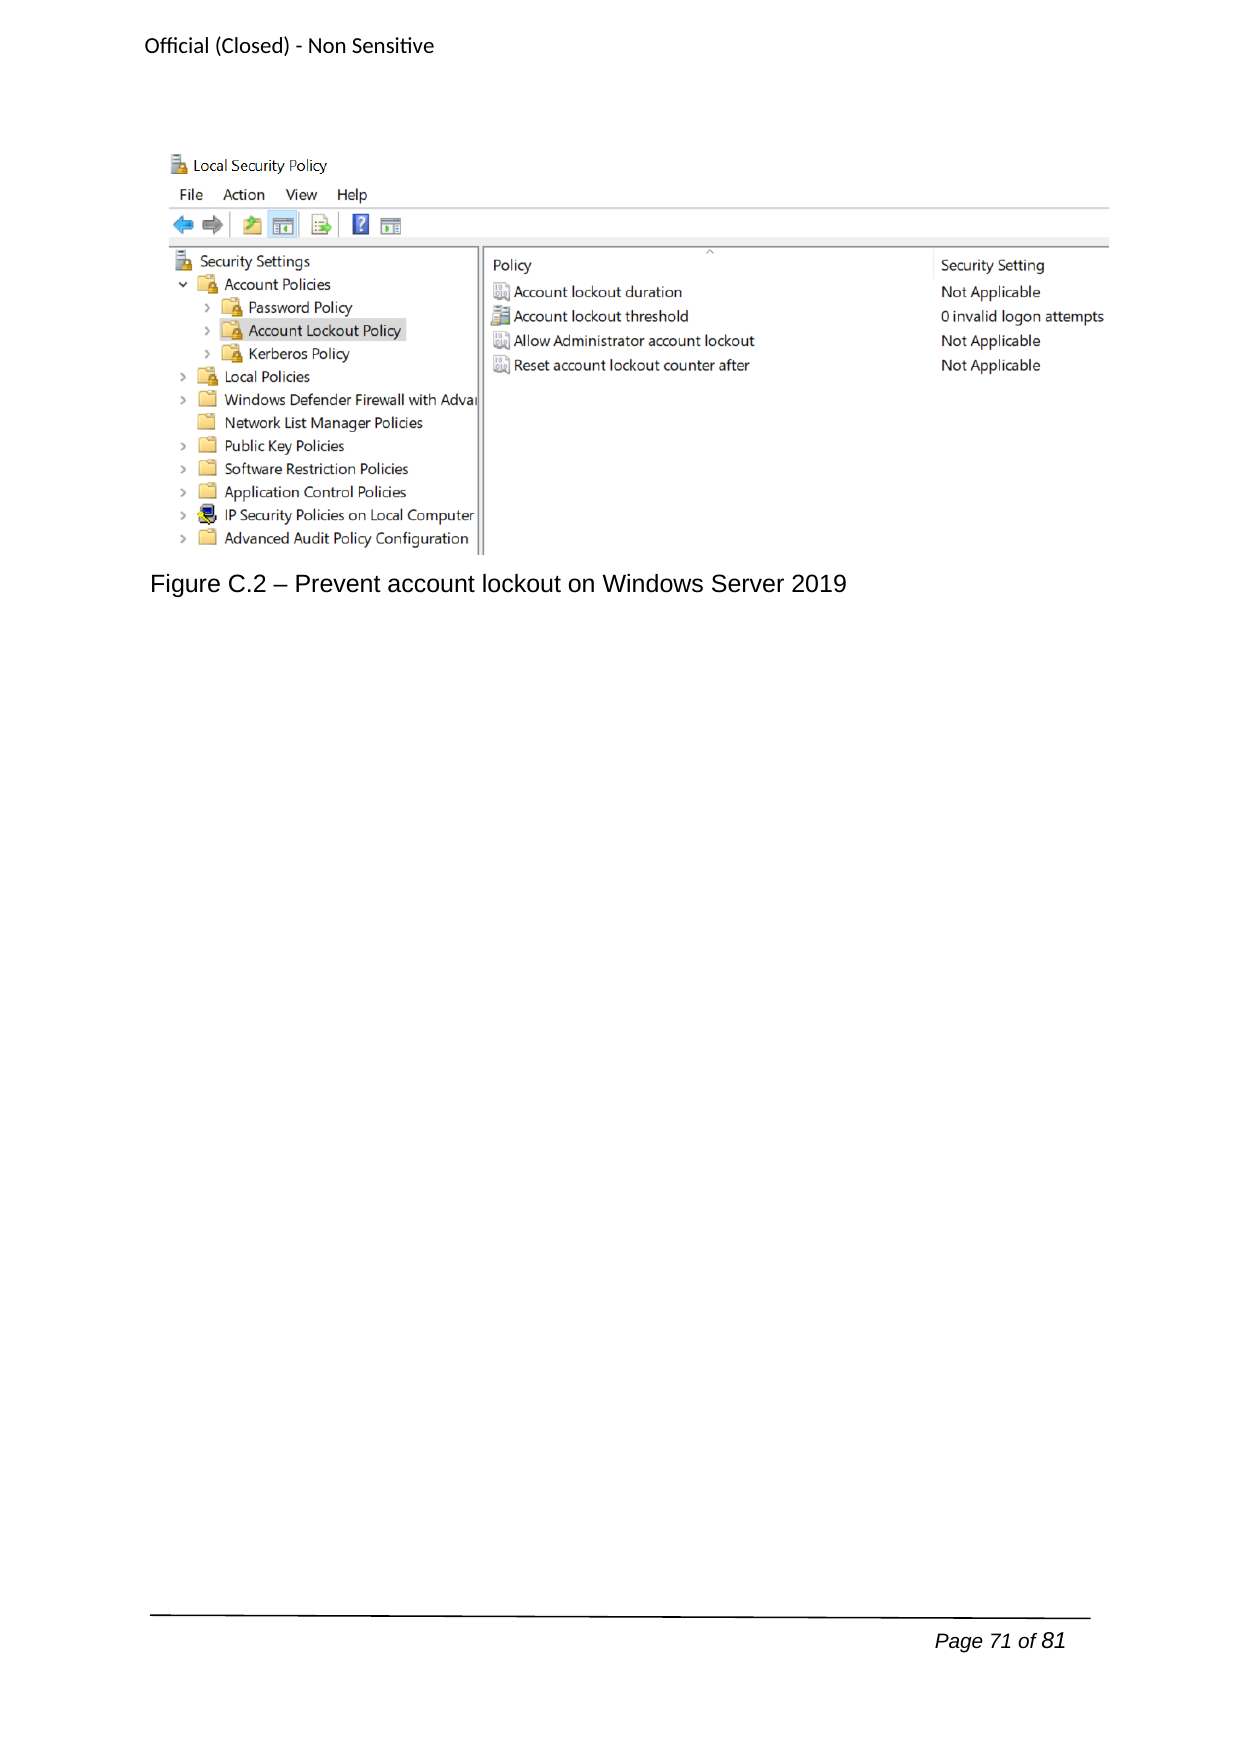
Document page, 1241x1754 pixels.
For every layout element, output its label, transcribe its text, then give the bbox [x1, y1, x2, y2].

picture [168, 150, 1109, 555]
